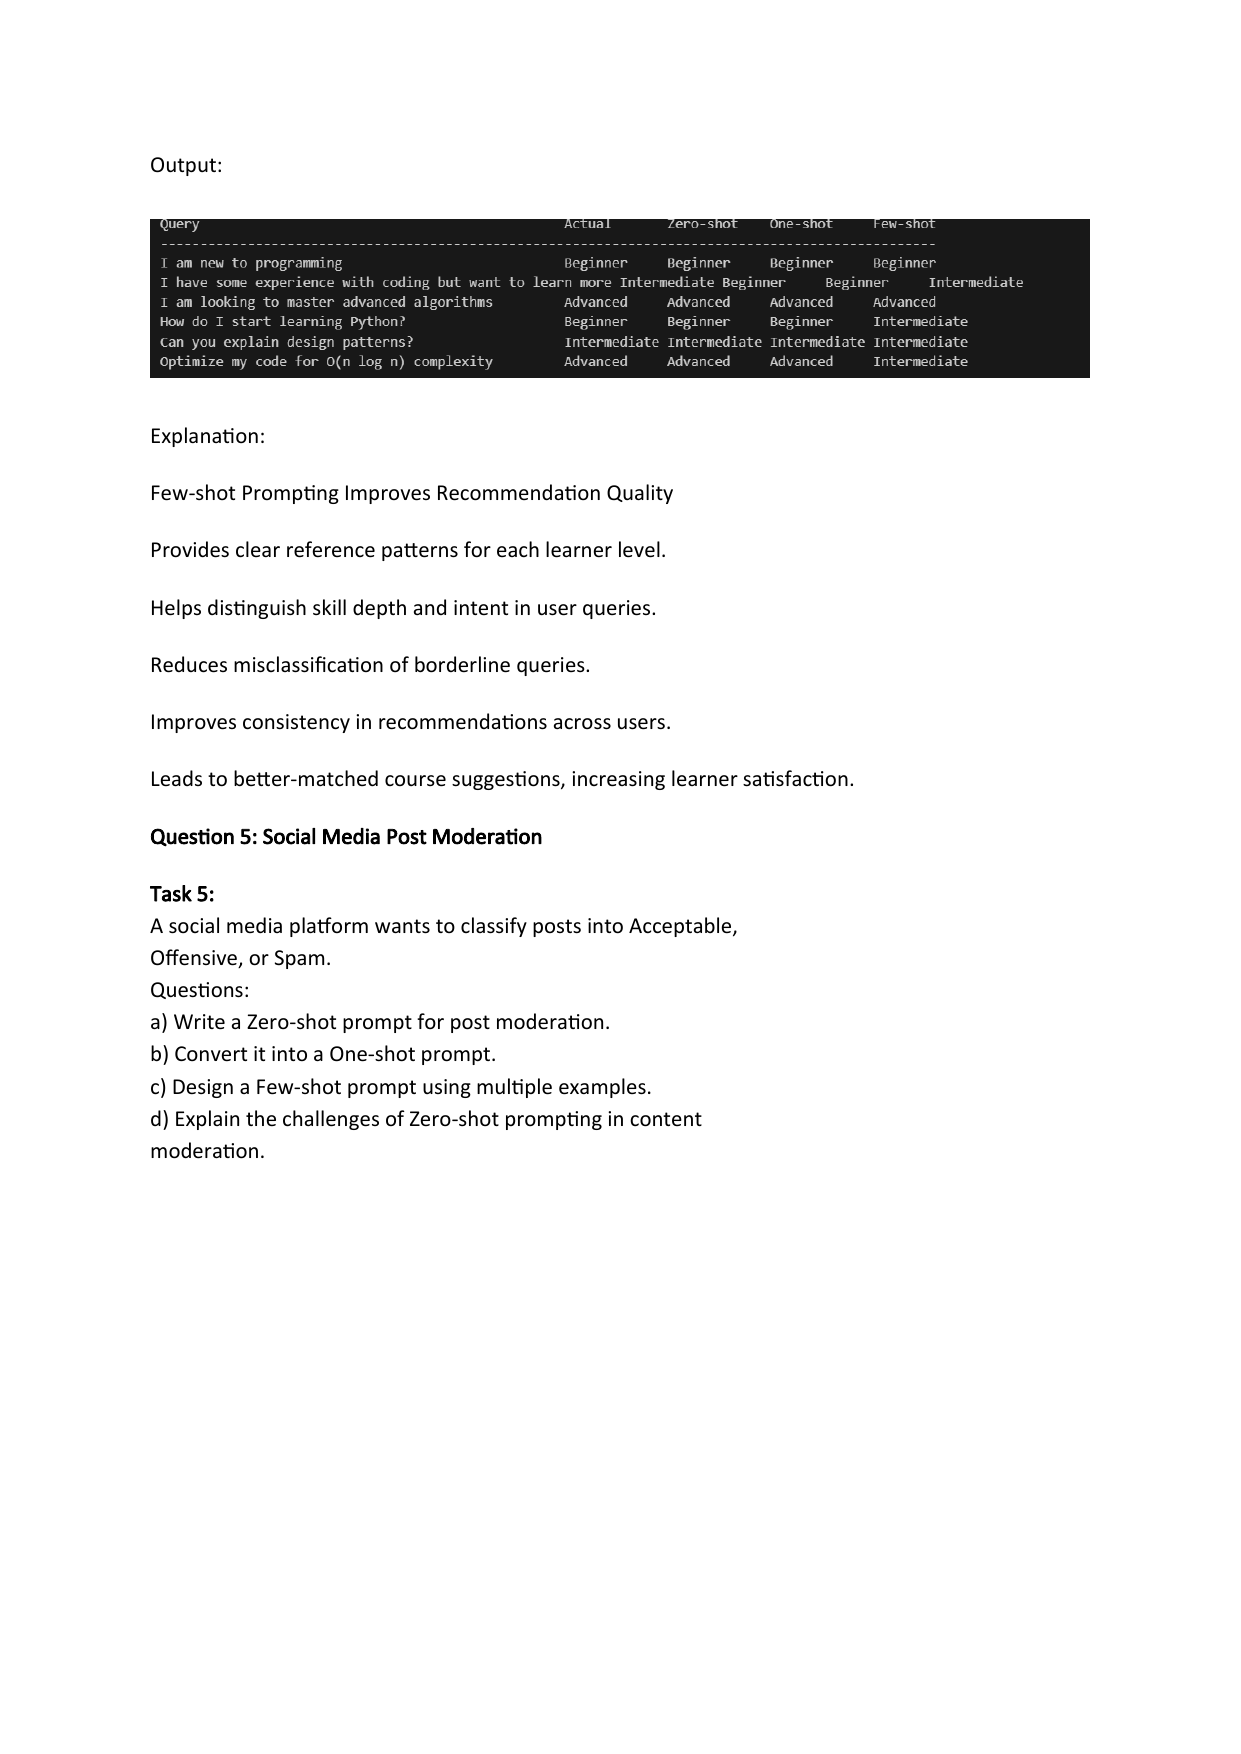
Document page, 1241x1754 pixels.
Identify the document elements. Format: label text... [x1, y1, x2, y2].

subtitle Few-shot Prompting Improves Recommendation Quality [150, 478, 1090, 506]
subtitle Leads to better-matched course suggestions, increasing learner satisfaction. [150, 764, 1090, 792]
picture [150, 219, 1090, 378]
subtitle Helps distinguish skill depth and intent in user queries. [150, 593, 1090, 621]
text Task 5: [150, 879, 1090, 907]
text c) Design a Few-shot prompt using multiple examples. [150, 1072, 1090, 1100]
text A social media platform wants to classify posts into Acceptable, [150, 911, 1090, 939]
subtitle Provides clear reference patterns for each learner level. [150, 536, 1090, 563]
subtitle Reduces misclassification of borderline queries. [150, 650, 1090, 678]
text Output: [150, 150, 1090, 178]
text Questions: [150, 975, 1090, 1003]
text Offensive, or Spam. [150, 943, 1090, 971]
subtitle Improves consistency in recommendations across users. [150, 707, 1090, 735]
text d) Explain the challenges of Zero-shot prompting in content [150, 1104, 1090, 1132]
subtitle Explanation: [150, 421, 1090, 449]
text moderation. [150, 1136, 1090, 1164]
subtitle Question 5: Social Media Post Moderation [150, 821, 1090, 849]
text b) Convert it into a One-shot prompt. [150, 1039, 1090, 1068]
text a) Write a Zero-shot prompt for post moderation. [150, 1007, 1090, 1035]
